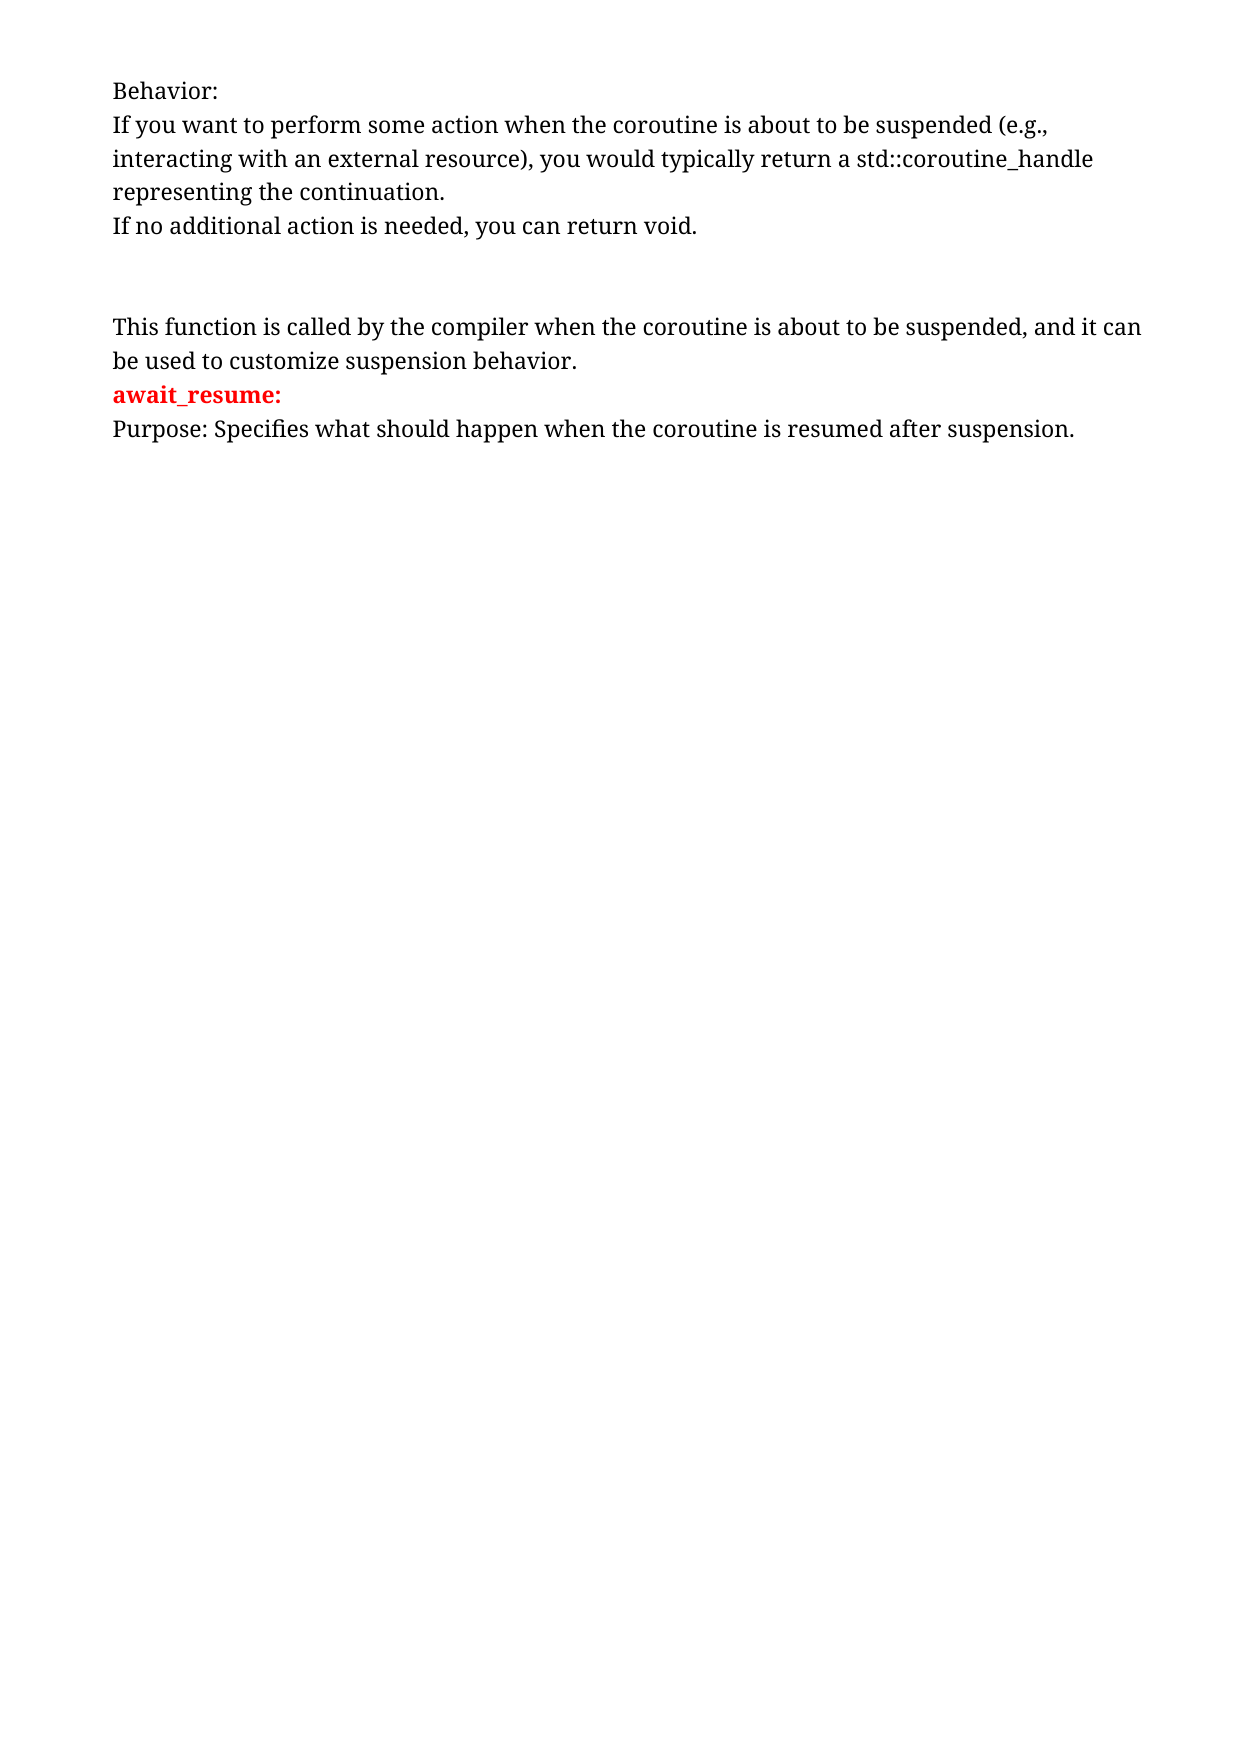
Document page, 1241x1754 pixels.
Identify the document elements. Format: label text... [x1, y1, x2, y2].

list await_resume: [112, 379, 1165, 410]
list This function is called by the compiler when the coroutine is about to be suspended, and it can be used to customize suspension behavior. [112, 311, 1165, 376]
list Behavior: [112, 75, 1165, 106]
list If no additional action is needed, you can return void. [112, 210, 1165, 241]
list Purpose: Specifies what should happen when the coroutine is resumed after suspension. [112, 412, 1165, 444]
list If you want to perform some action when the coroutine is about to be suspended (e.g., interacting with an external resource), you would typically return a std::coroutine_handle representing the continuation. [112, 109, 1165, 207]
